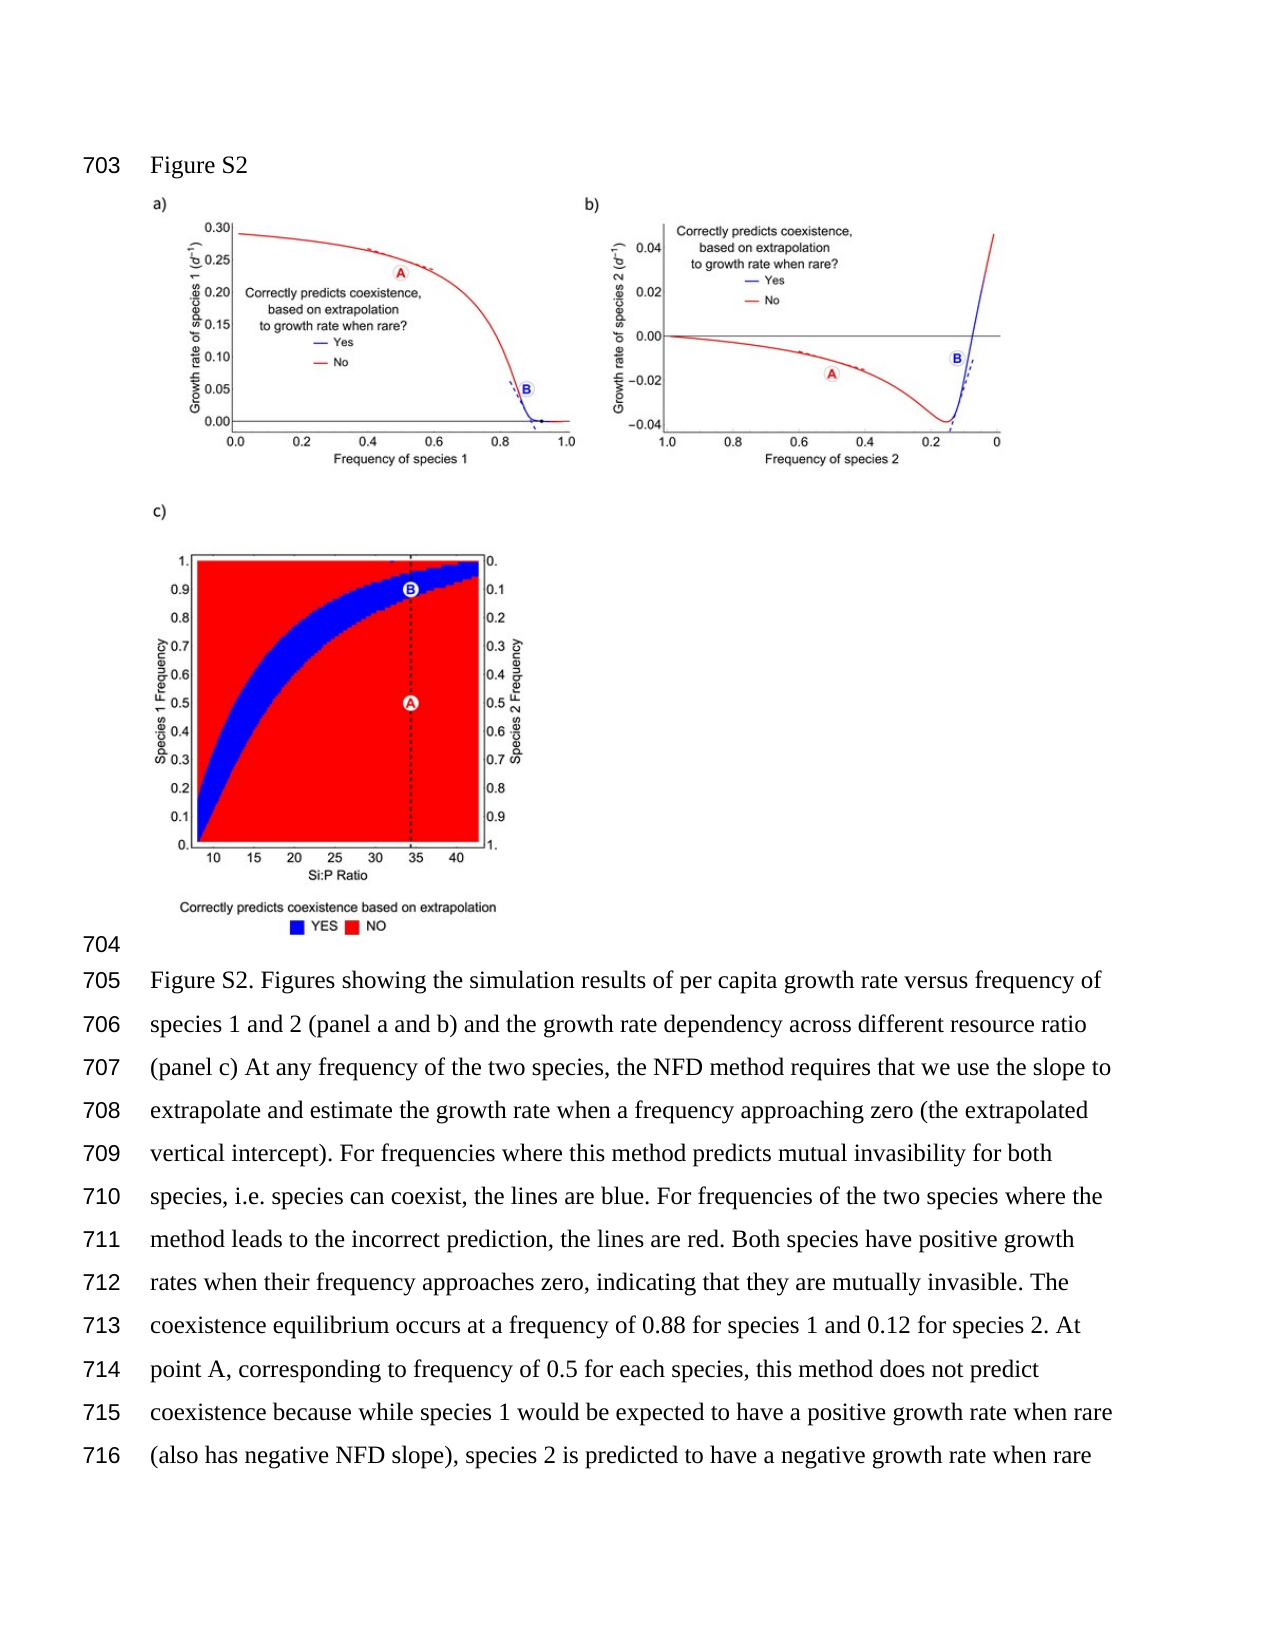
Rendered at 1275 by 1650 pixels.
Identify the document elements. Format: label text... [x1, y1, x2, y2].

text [150, 966, 1125, 1469]
picture [150, 193, 1007, 953]
text Figure S2 [150, 150, 1125, 179]
